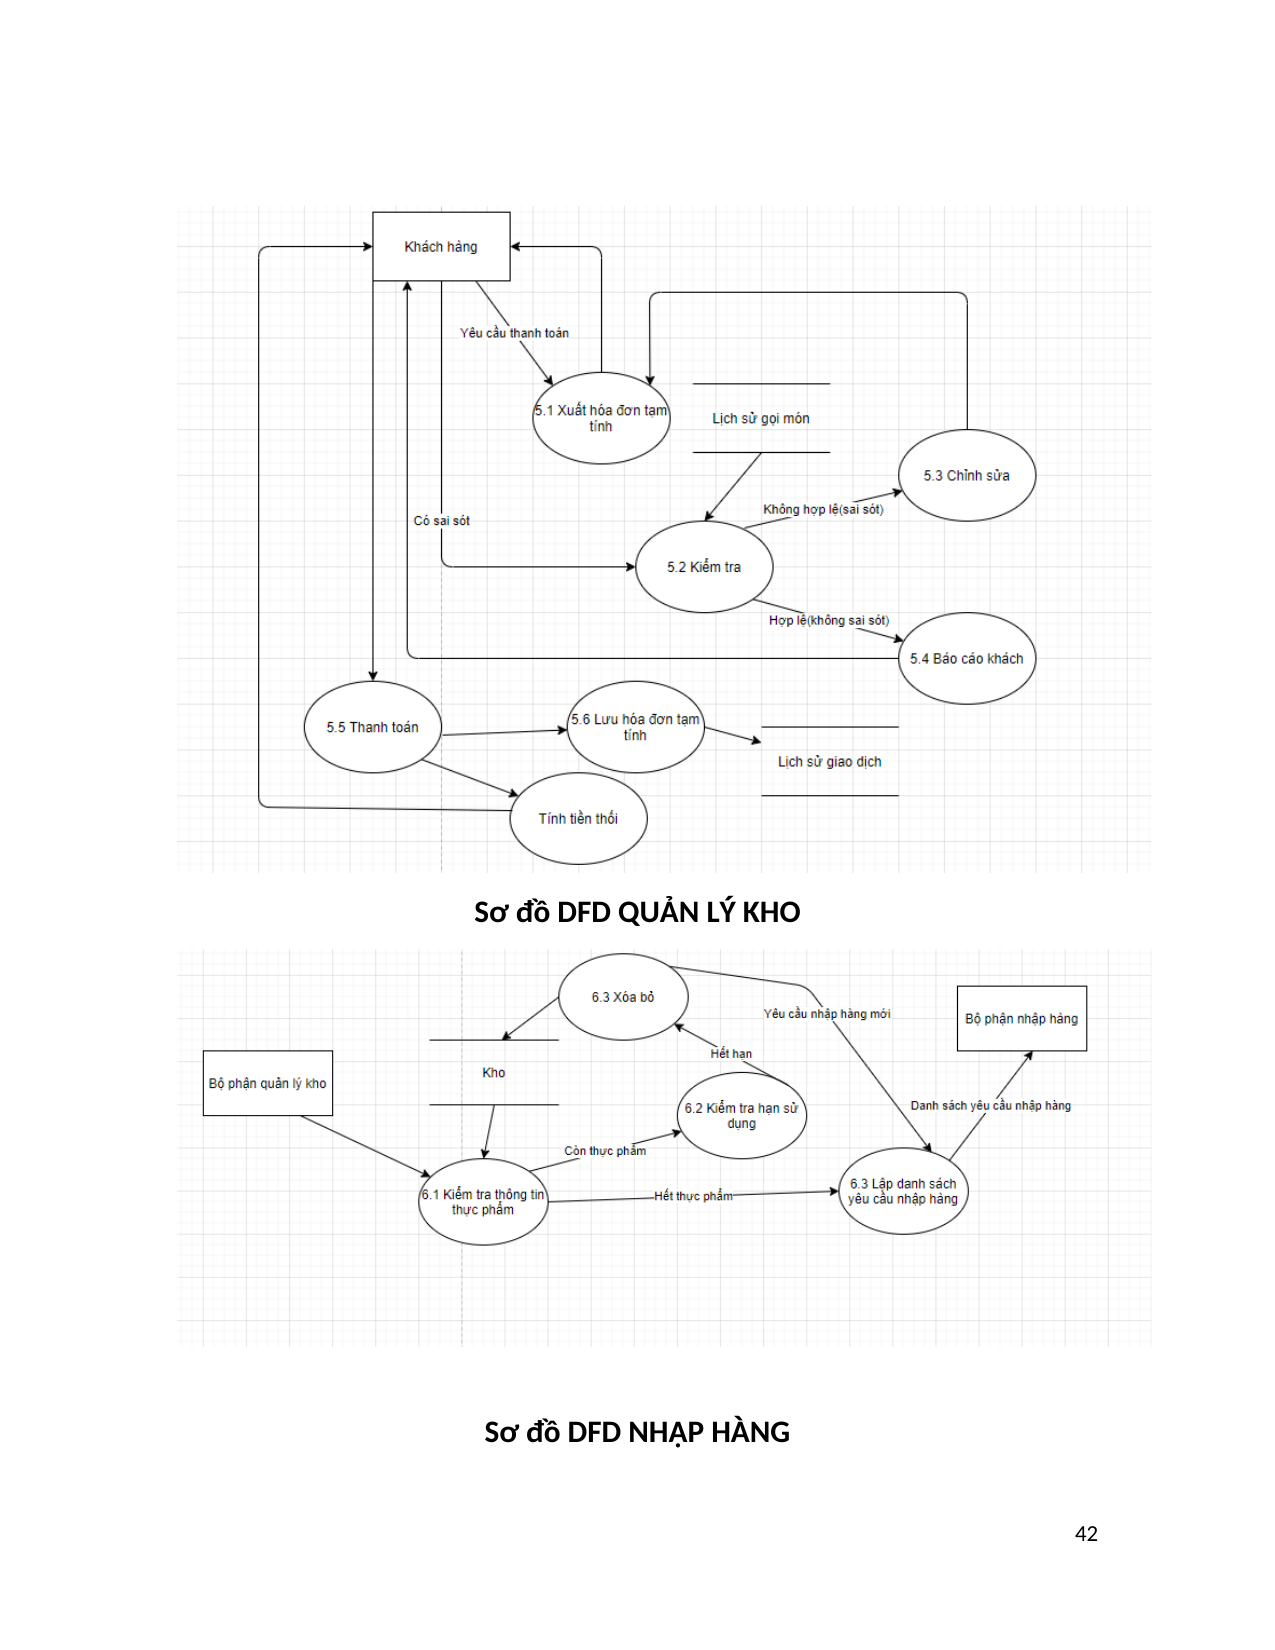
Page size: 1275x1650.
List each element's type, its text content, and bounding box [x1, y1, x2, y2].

picture [177, 206, 1152, 873]
picture [177, 949, 1152, 1347]
text Sơ đồ DFD QUẢN LÝ KHO [177, 892, 1098, 930]
text Sơ đồ DFD NHẬP HÀNG [177, 1412, 1098, 1451]
